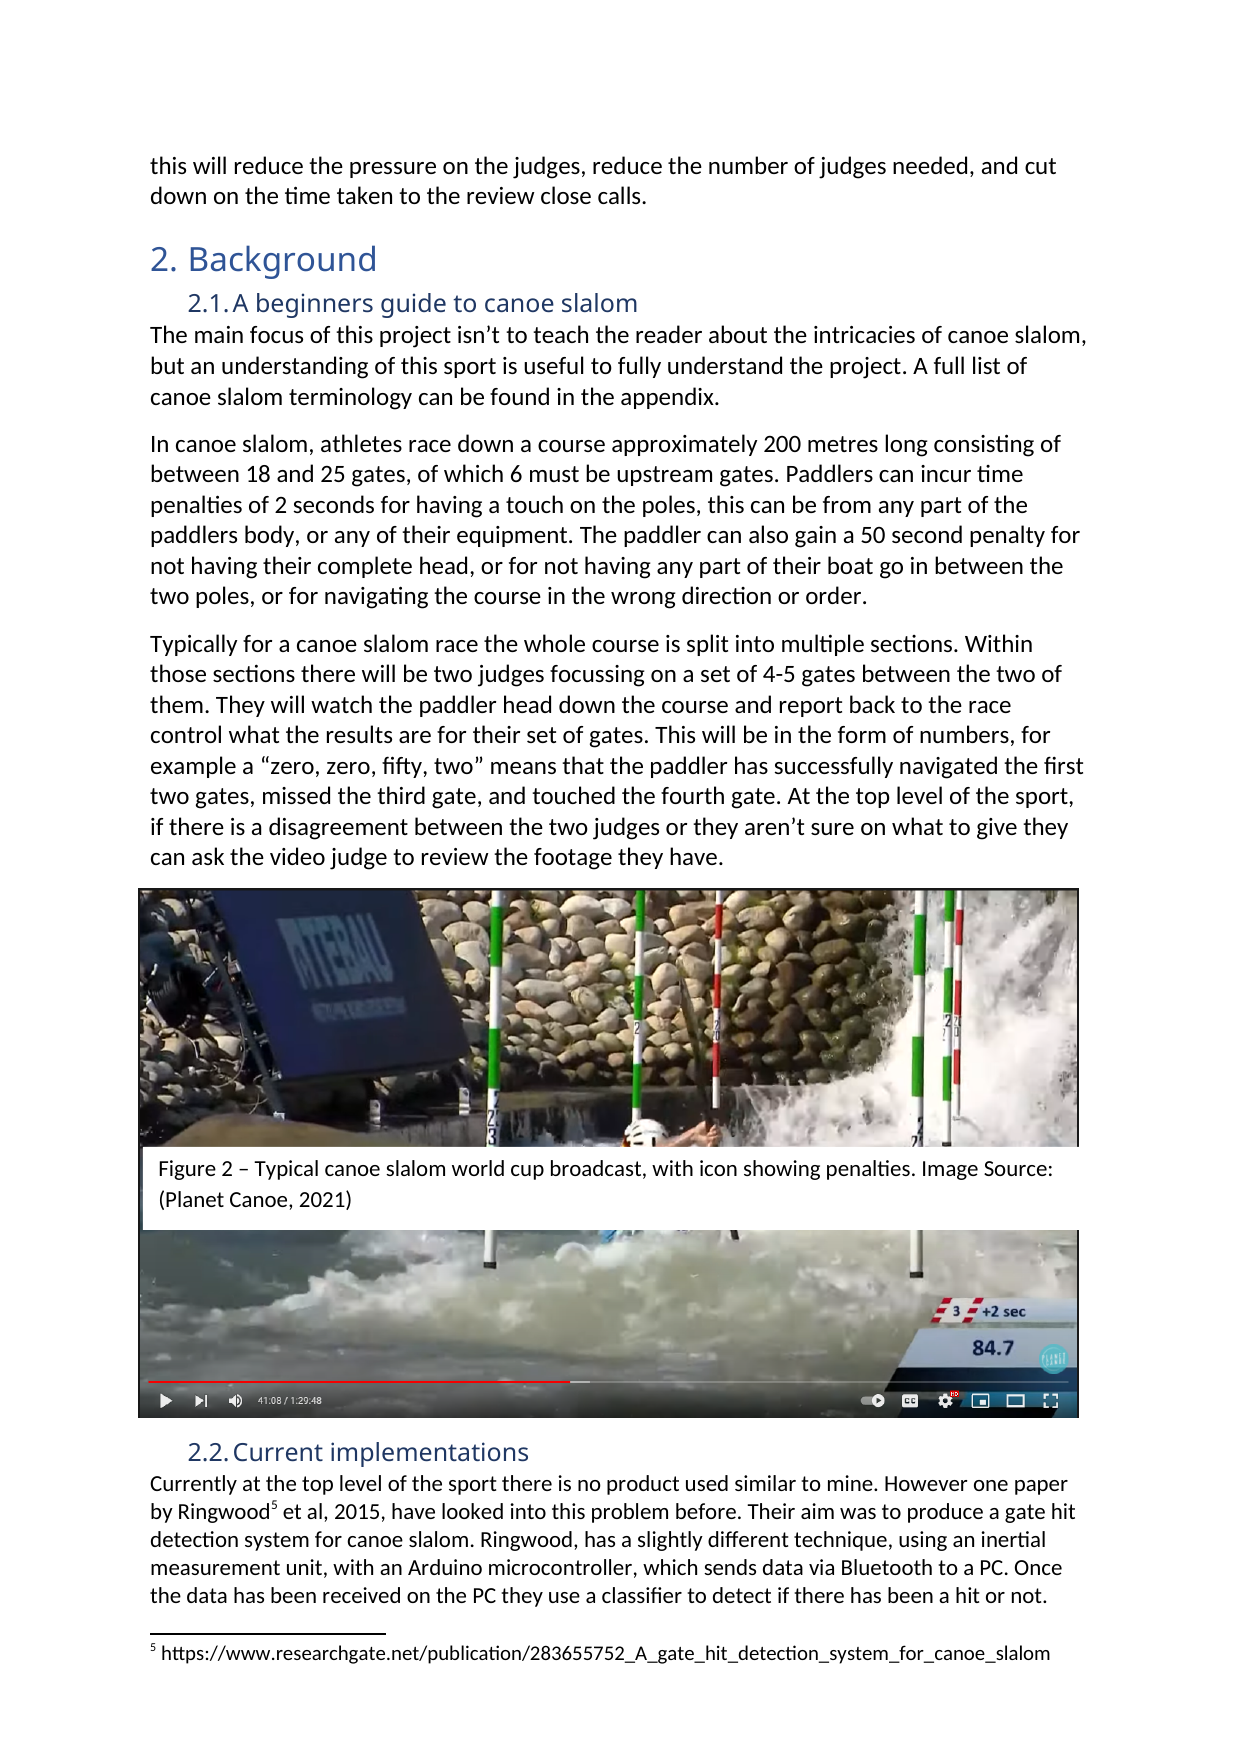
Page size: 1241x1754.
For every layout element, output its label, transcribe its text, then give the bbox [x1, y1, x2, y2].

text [150, 1469, 1090, 1609]
subtitle A beginners guide to canoe slalom [187, 286, 1090, 320]
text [150, 150, 1090, 211]
subtitle Background [150, 236, 1090, 281]
text The main focus of this project isn’t to teach the reader about the intricacies of canoe slalom, but an understanding of this sport is useful to fully understand the project. A full list of canoe slalom terminology can be found in the appendix. [150, 320, 1090, 411]
text In canoe slalom, athletes race down a course approximately 200 metres long consisting of between 18 and 25 gates, of which 6 must be upstream gates. Paddlers can incur time penalties of 2 seconds for having a touch on the poles, this can be from any part of the paddlers body, or any of their equipment. The paddler can also gain a 50 second penalty for not having their complete head, or for not having any part of their boat go in between the two poles, or for navigating the course in the wrong direction or order. [150, 428, 1090, 611]
text Typically for a canoe slalom race the whole course is split into multiple sections. Within those sections there will be two judges focussing on a set of 4-5 gates between the two of them. They will watch the paddler head down the course and report back to the race control what the results are for their set of gates. This will be in the form of numbers, for example a “zero, zero, fifty, two” means that the paddler has successfully navigated the first two gates, missed the third gate, and touched the fourth gate. At the top level of the sport, if there is a disagreement between the two judges or they aren’t sure on what to give they can ask the video judge to review the footage they have. [150, 628, 1090, 872]
picture [138, 888, 1079, 1418]
